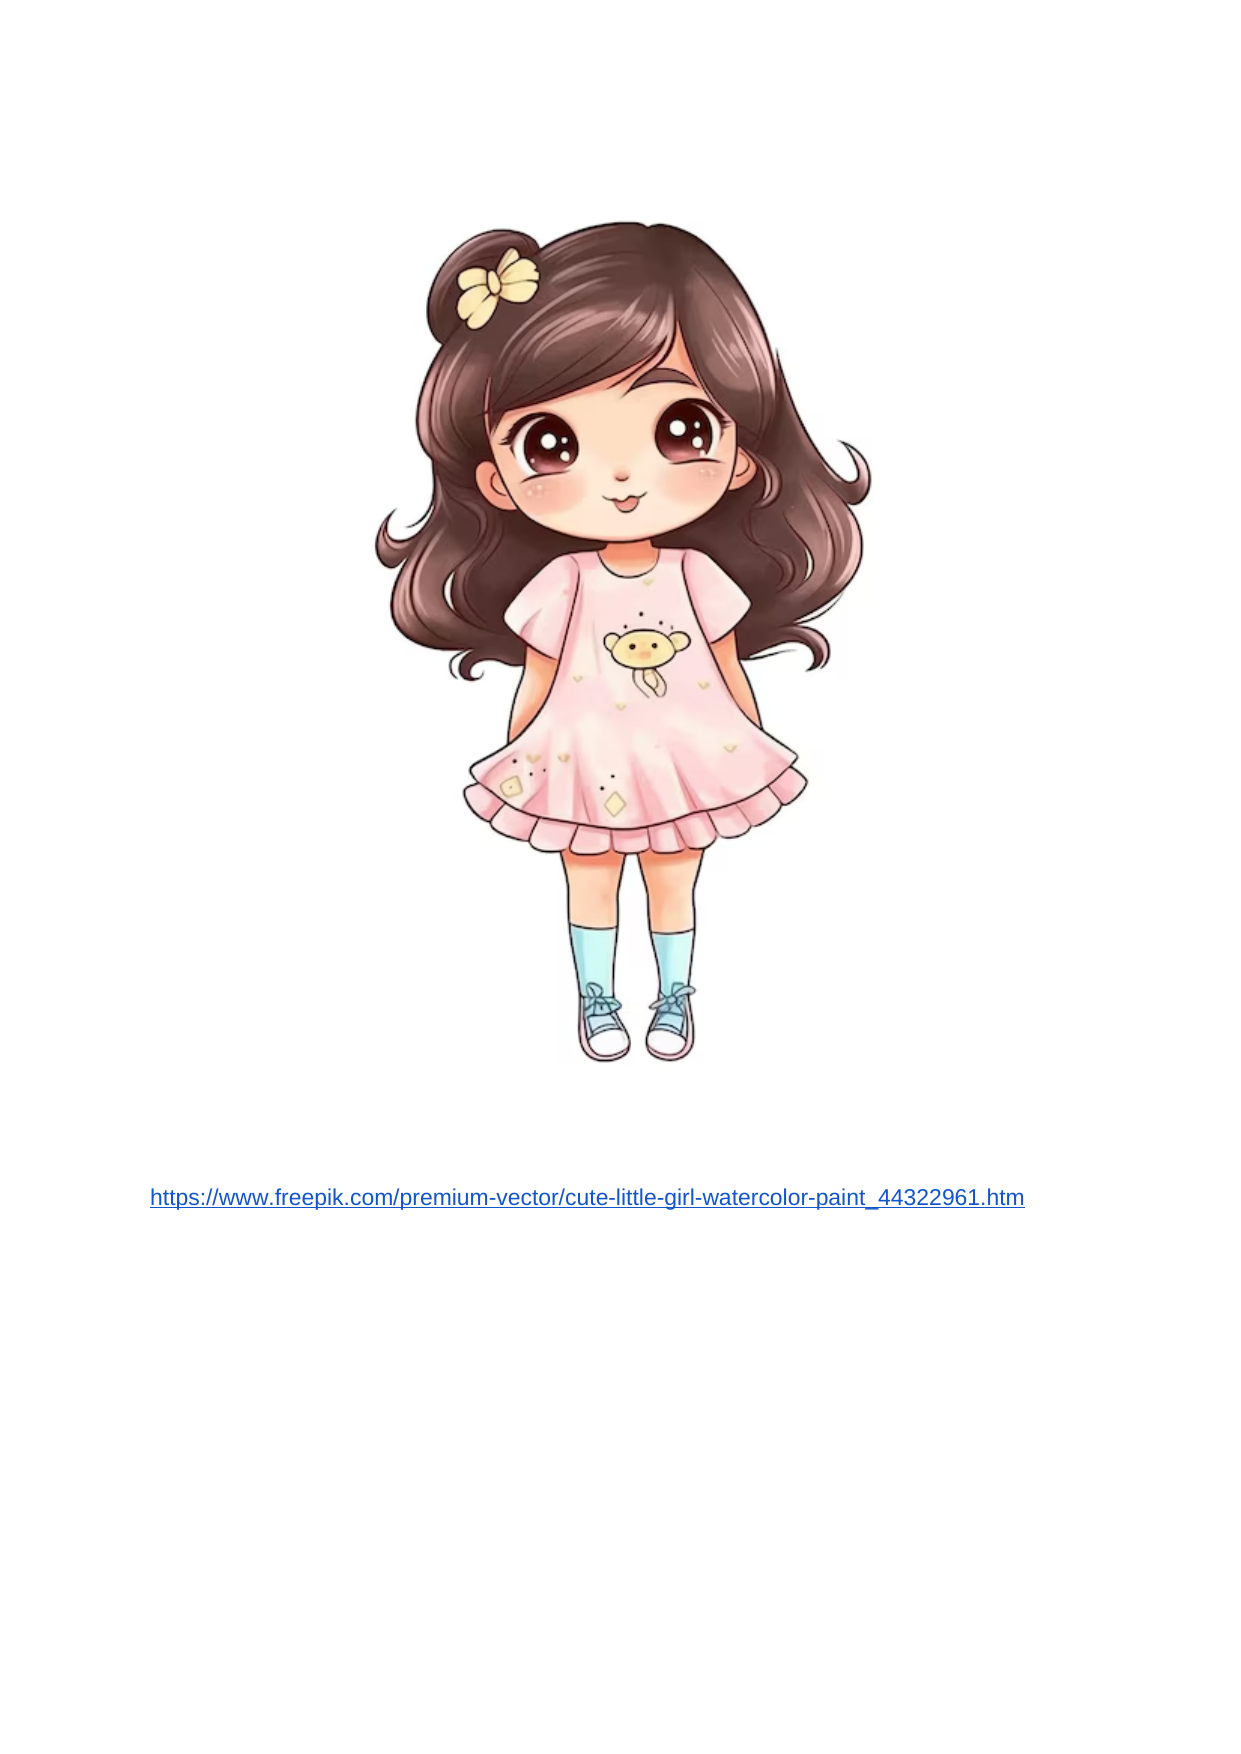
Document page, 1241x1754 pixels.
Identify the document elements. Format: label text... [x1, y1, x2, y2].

text https://www.freepik.com/premium-vector/cute-little-girl-watercolor-paint_44322961.htm [150, 1184, 1090, 1210]
picture [150, 150, 1091, 1090]
